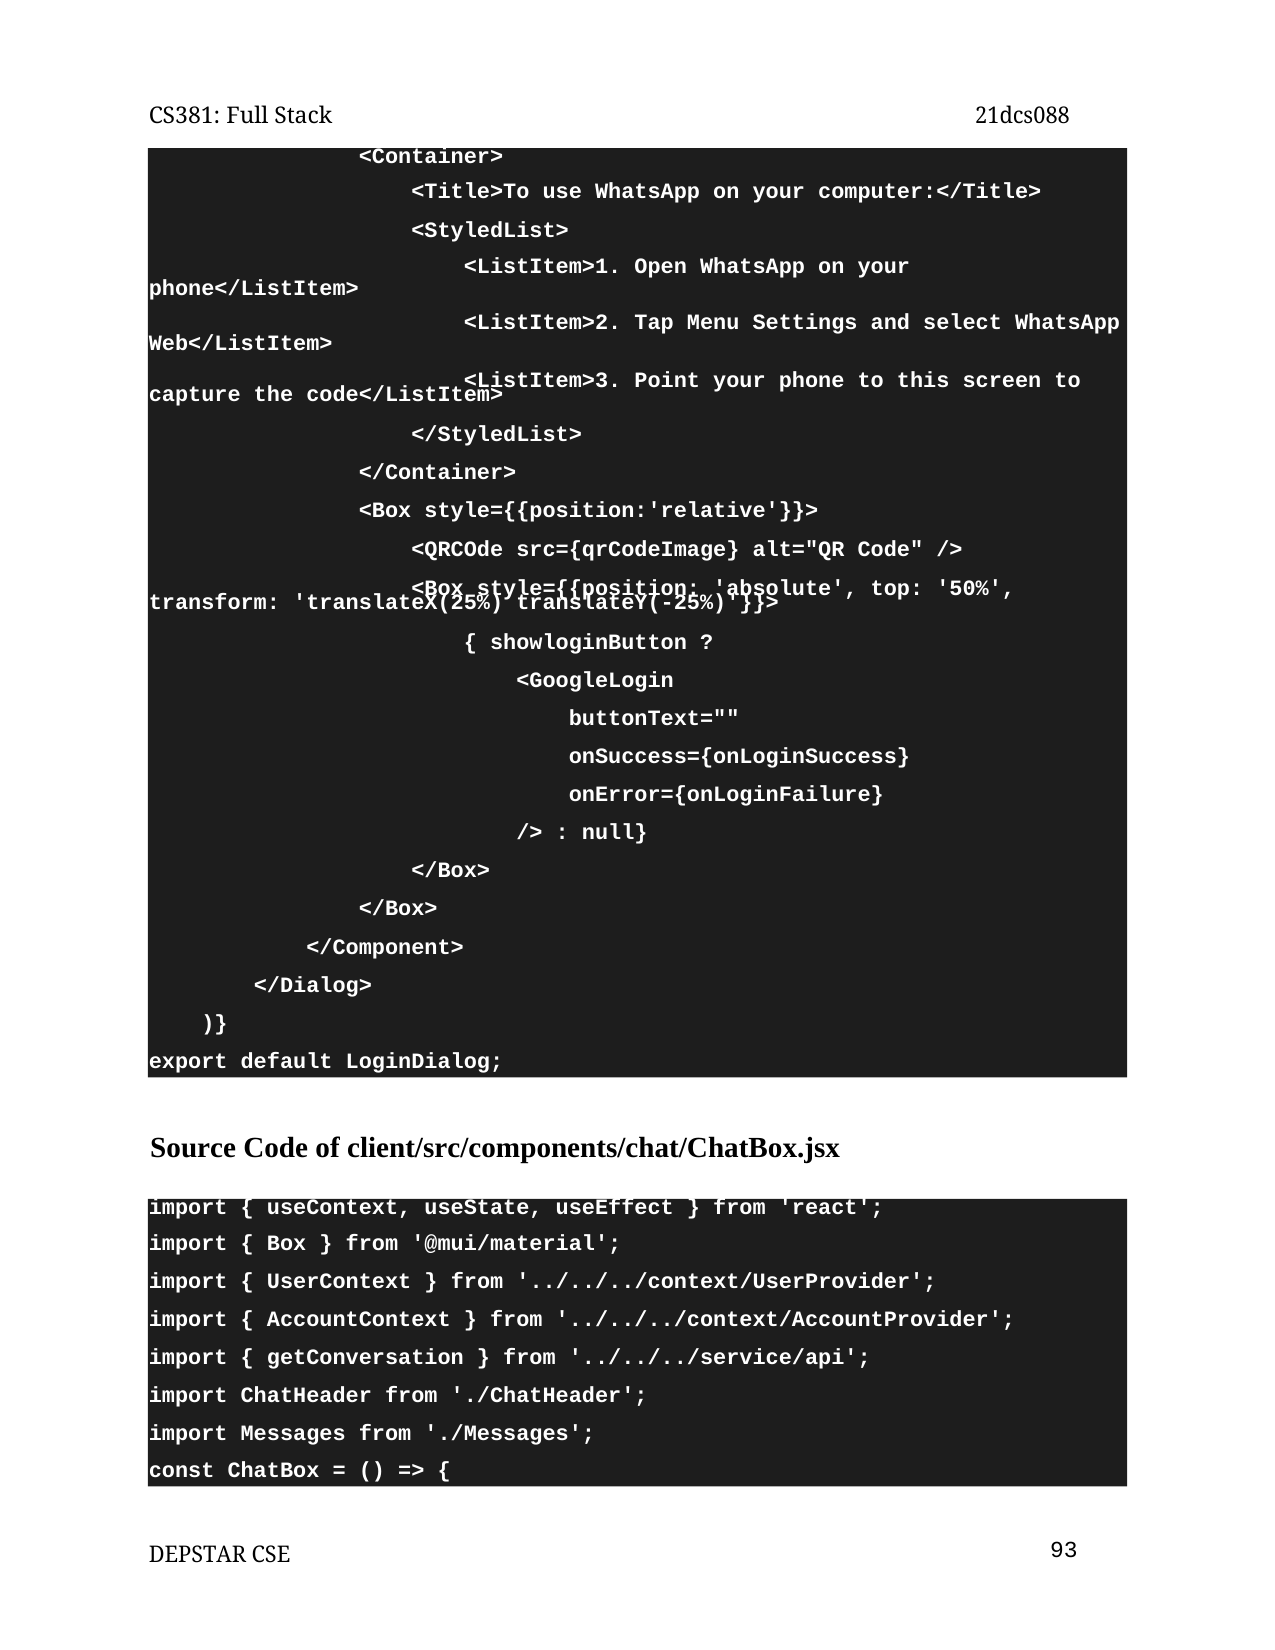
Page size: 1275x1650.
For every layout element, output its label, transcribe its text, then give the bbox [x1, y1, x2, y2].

subtitle Source Code of client/src/components/chat/ChatBox.jsx [150, 1131, 1139, 1164]
